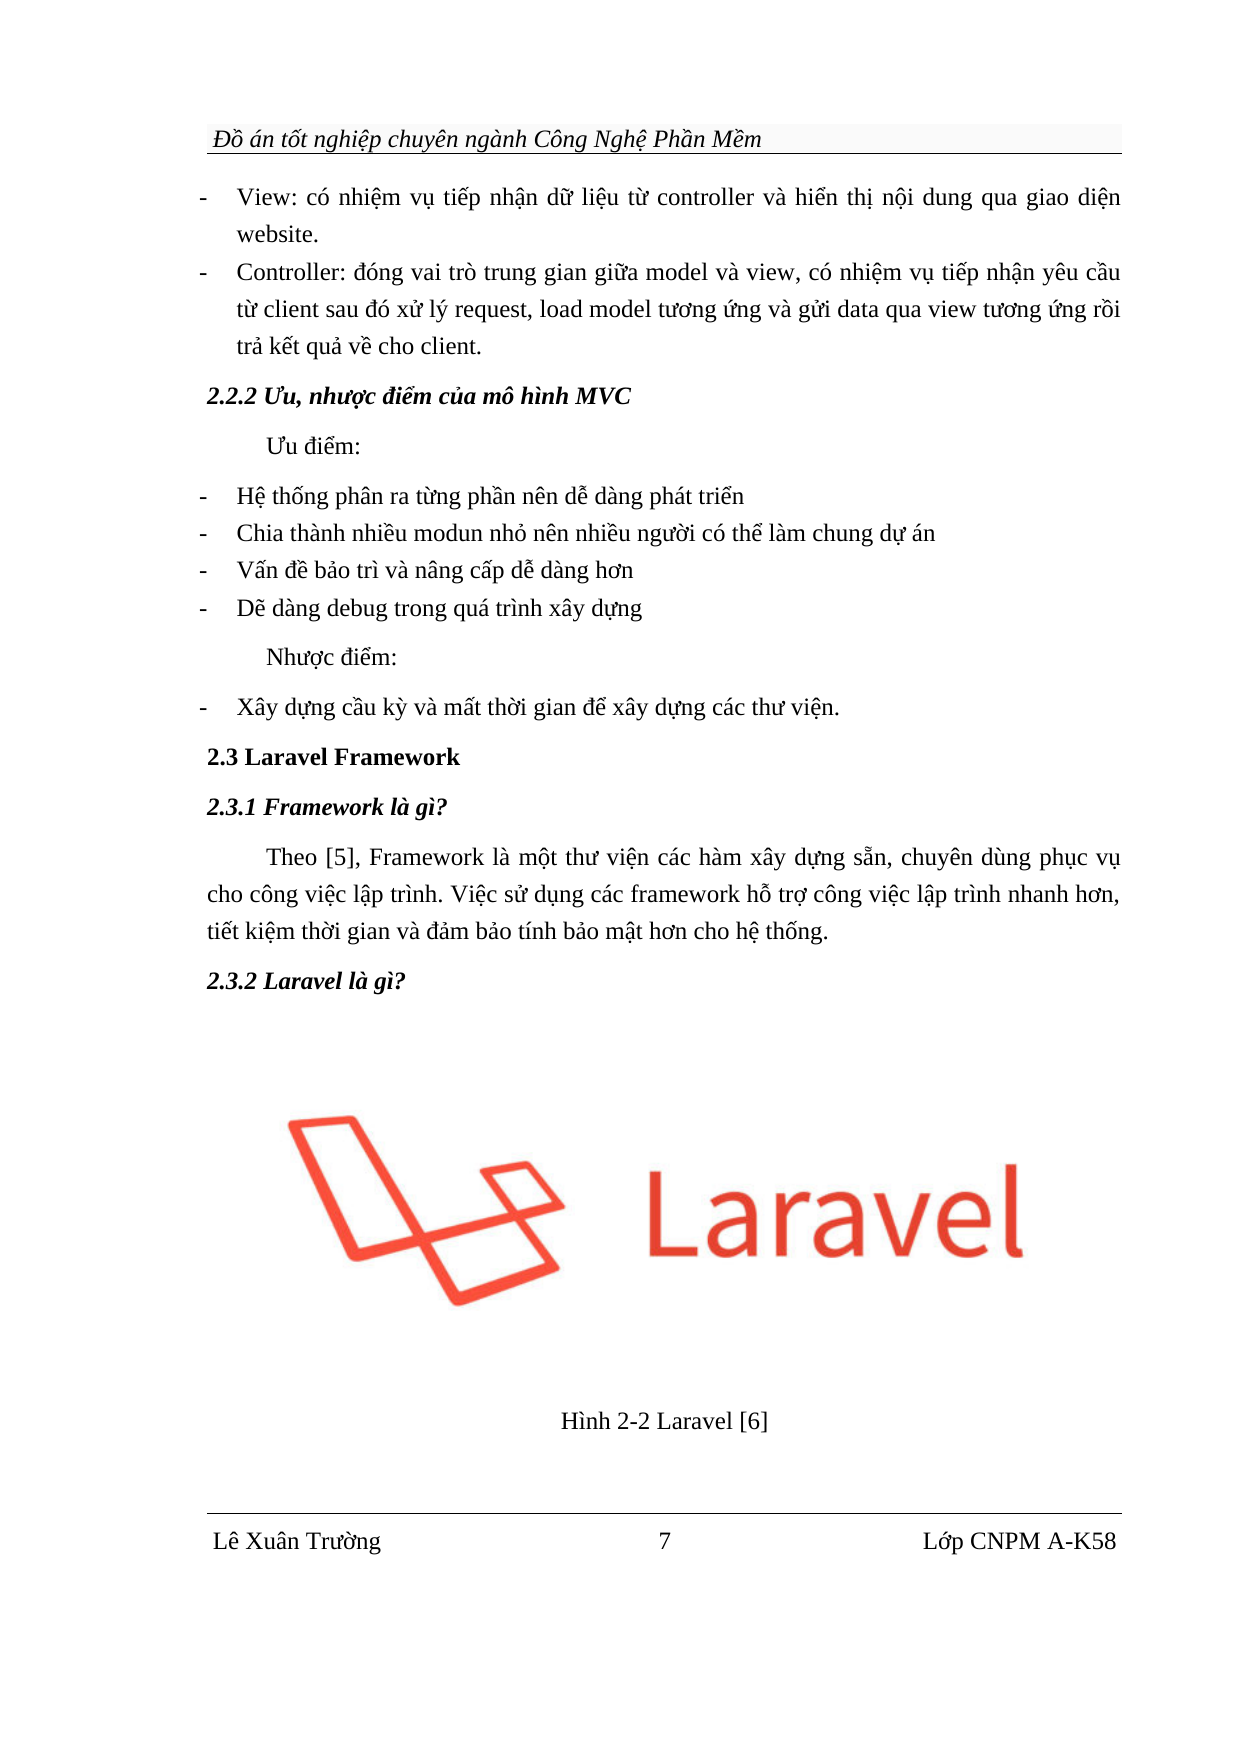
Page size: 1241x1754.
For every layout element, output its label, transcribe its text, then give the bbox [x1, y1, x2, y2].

subtitle Framework là gì? [207, 792, 1122, 821]
list Dẽ dàng debug trong quá trình xây dựng [199, 593, 1122, 621]
text Theo , Framework là một thư viện các hàm xây dựng sẵn, chuyên dùng phục vụ cho công việc lập trình. Việc sử dụng các framework hỗ trợ công việc lập trình nhanh hơn, tiết kiệm thời gian và đảm bảo tính bảo mật hơn cho hệ thống. [207, 842, 1122, 945]
text Hình 2-2 Laravel [207, 1406, 1122, 1434]
list View: có nhiệm vụ tiếp nhận dữ liệu từ controller và hiển thị nội dung qua giao diện website. [199, 182, 1122, 248]
picture [206, 1015, 1123, 1398]
list Chia thành nhiều modun nhỏ nên nhiều người có thể làm chung dự án [199, 518, 1122, 547]
subtitle Laravel là gì? [207, 966, 1122, 995]
subtitle Laravel Framework [207, 742, 1122, 771]
list Vấn đề bảo trì và nâng cấp dễ dàng hơn [199, 555, 1122, 584]
list Xây dựng cầu kỳ và mất thời gian để xây dựng các thư viện. [199, 692, 1122, 721]
text Nhược điểm: [207, 642, 1122, 671]
list Hệ thống phân ra từng phần nên dễ dàng phát triển [199, 481, 1122, 509]
list Controller: đóng vai trò trung gian giữa model và view, có nhiệm vụ tiếp nhận yêu cầu từ client sau đó xử lý request, load model tương ứng và gửi data qua view tương ứng rồi trả kết quả về cho client. [199, 257, 1122, 360]
subtitle Ưu, nhược điểm của mô hình MVC [207, 381, 1122, 410]
text Ưu điểm: [207, 431, 1122, 460]
